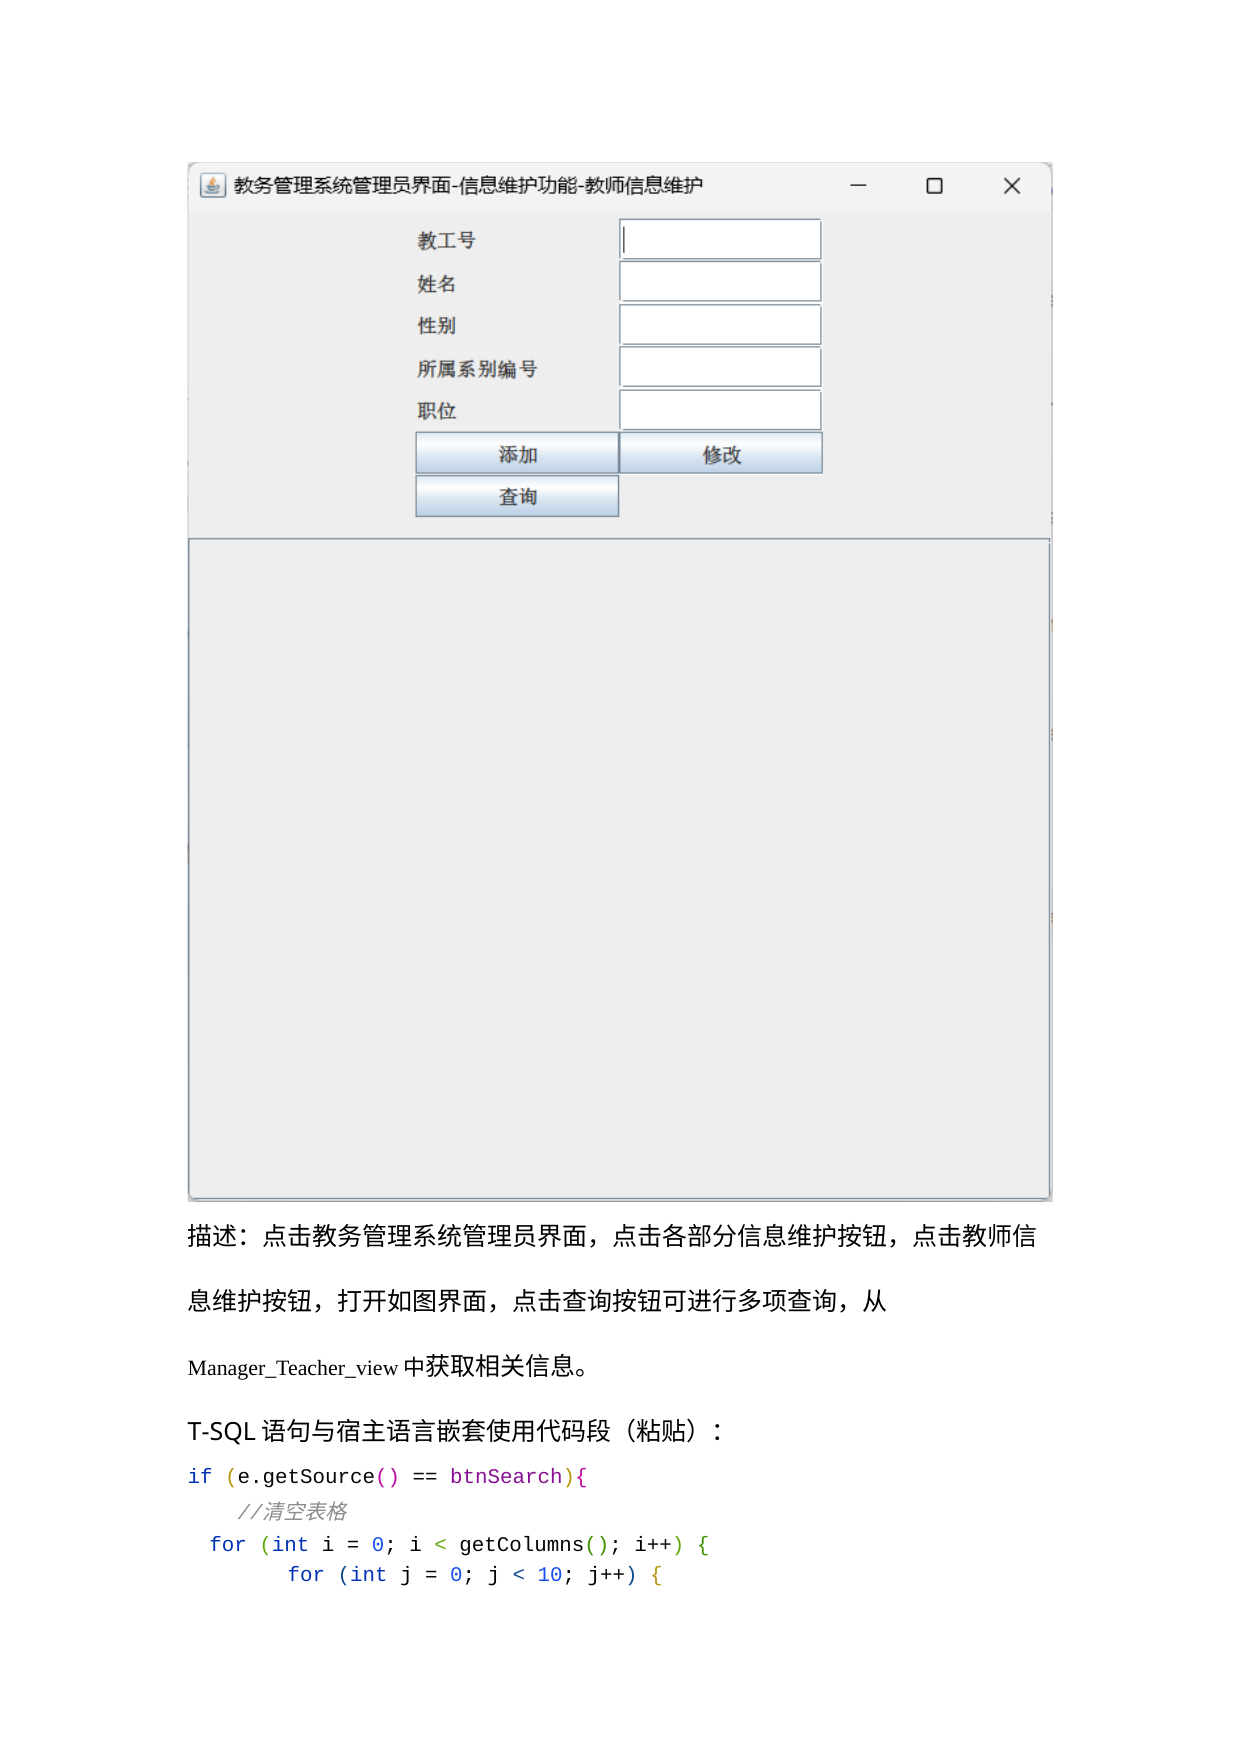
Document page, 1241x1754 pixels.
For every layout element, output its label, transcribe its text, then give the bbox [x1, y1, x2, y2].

text T-SQL语句与宿主语言嵌套使用代码段（粘贴）： [187, 1397, 1053, 1462]
text 描述：点击教务管理系统管理员界面，点击各部分信息维护按钮，点击教师信息维护按钮，打开如图界面，点击查询按钮可进行多项查询，从Manager_Teacher_view中获取相关信息。 [187, 1202, 1053, 1397]
picture [187, 162, 1053, 1202]
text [187, 1462, 1053, 1592]
